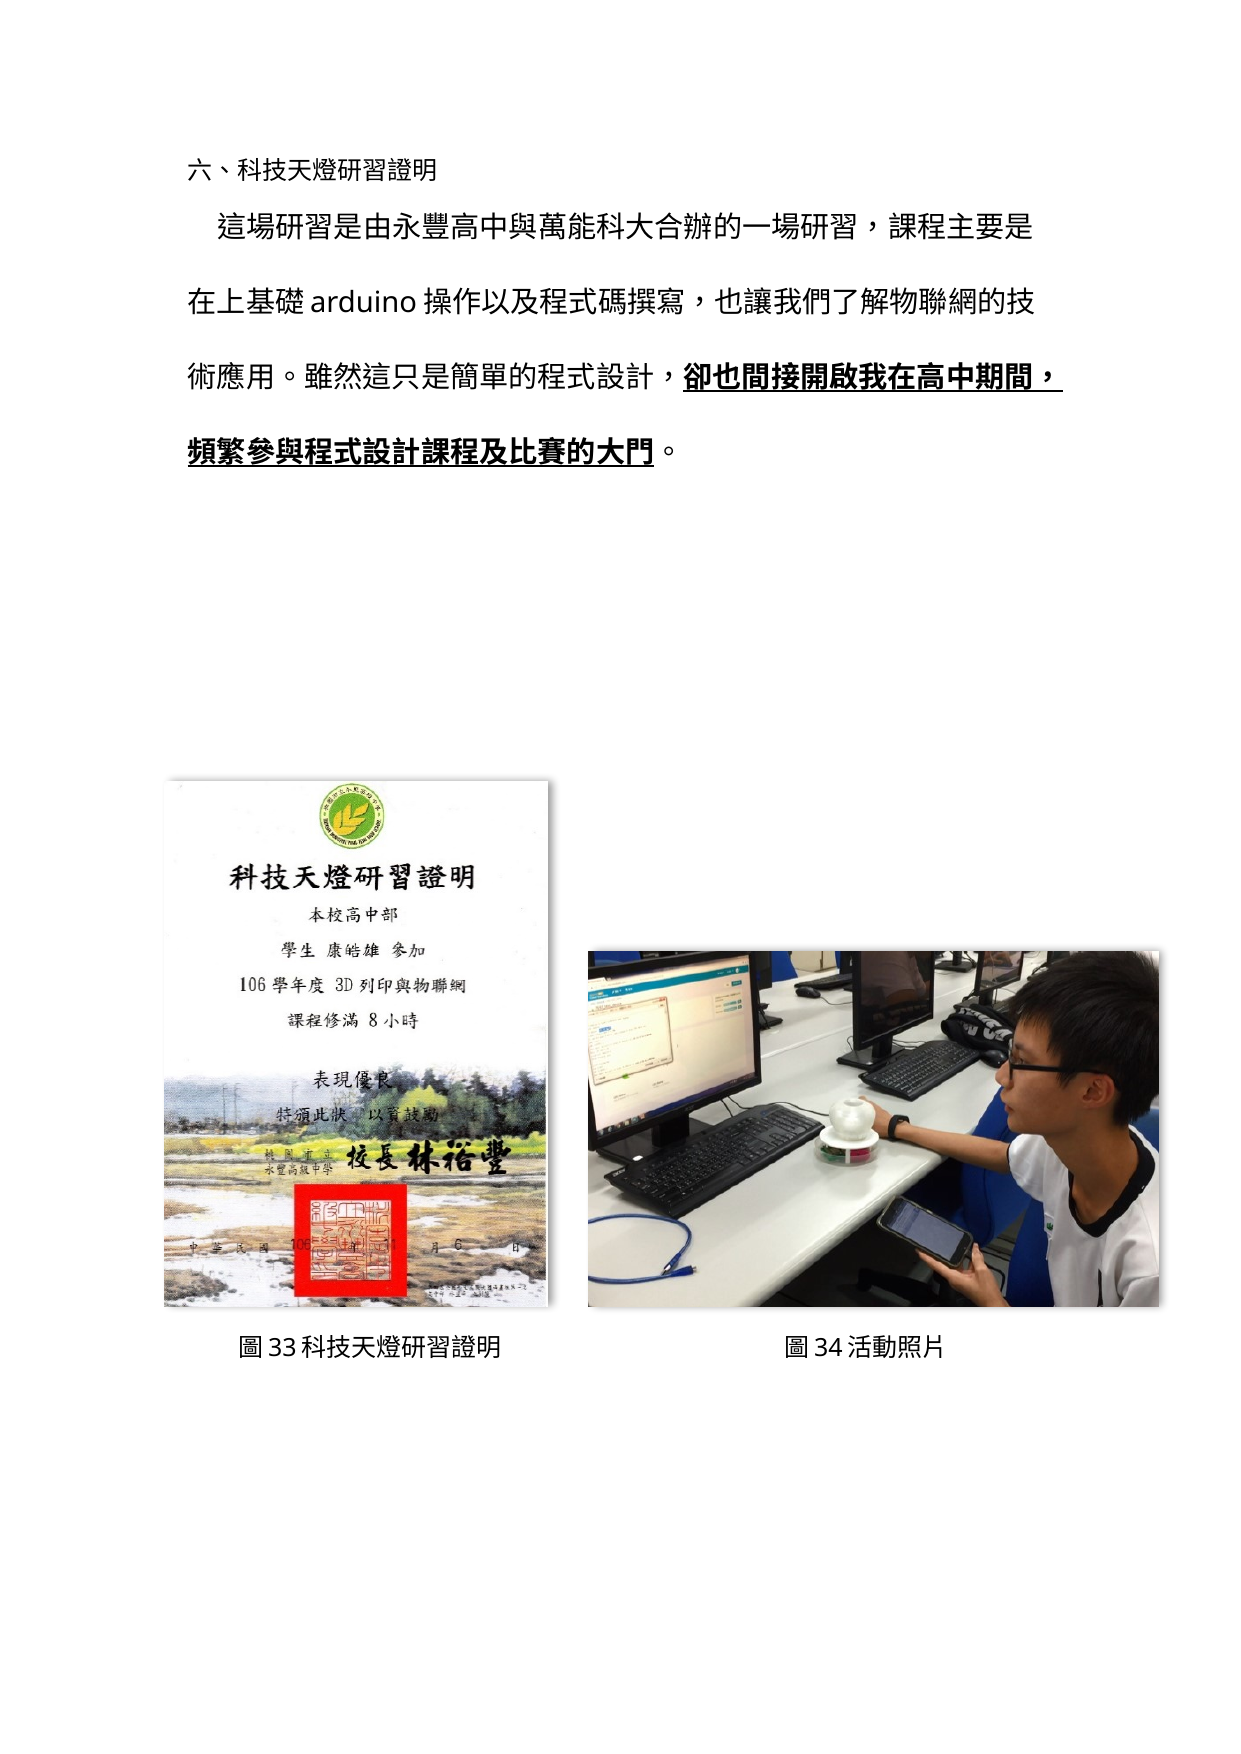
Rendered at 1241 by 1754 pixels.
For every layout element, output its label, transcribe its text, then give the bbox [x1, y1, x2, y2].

picture [588, 951, 1159, 1307]
subtitle 六、科技天燈研習證明 [187, 150, 1053, 187]
picture [164, 781, 548, 1307]
text 這場研習是由永豐高中與萬能科大合辦的一場研習，課程主要是在上基礎arduino操作以及程式碼撰寫，也讓我們了解物聯網的技術應用。雖然這只是簡單的程式設計，卻也間接開啟我在高中期間，頻繁參與程式設計課程及比賽的大門。 [187, 187, 1053, 487]
